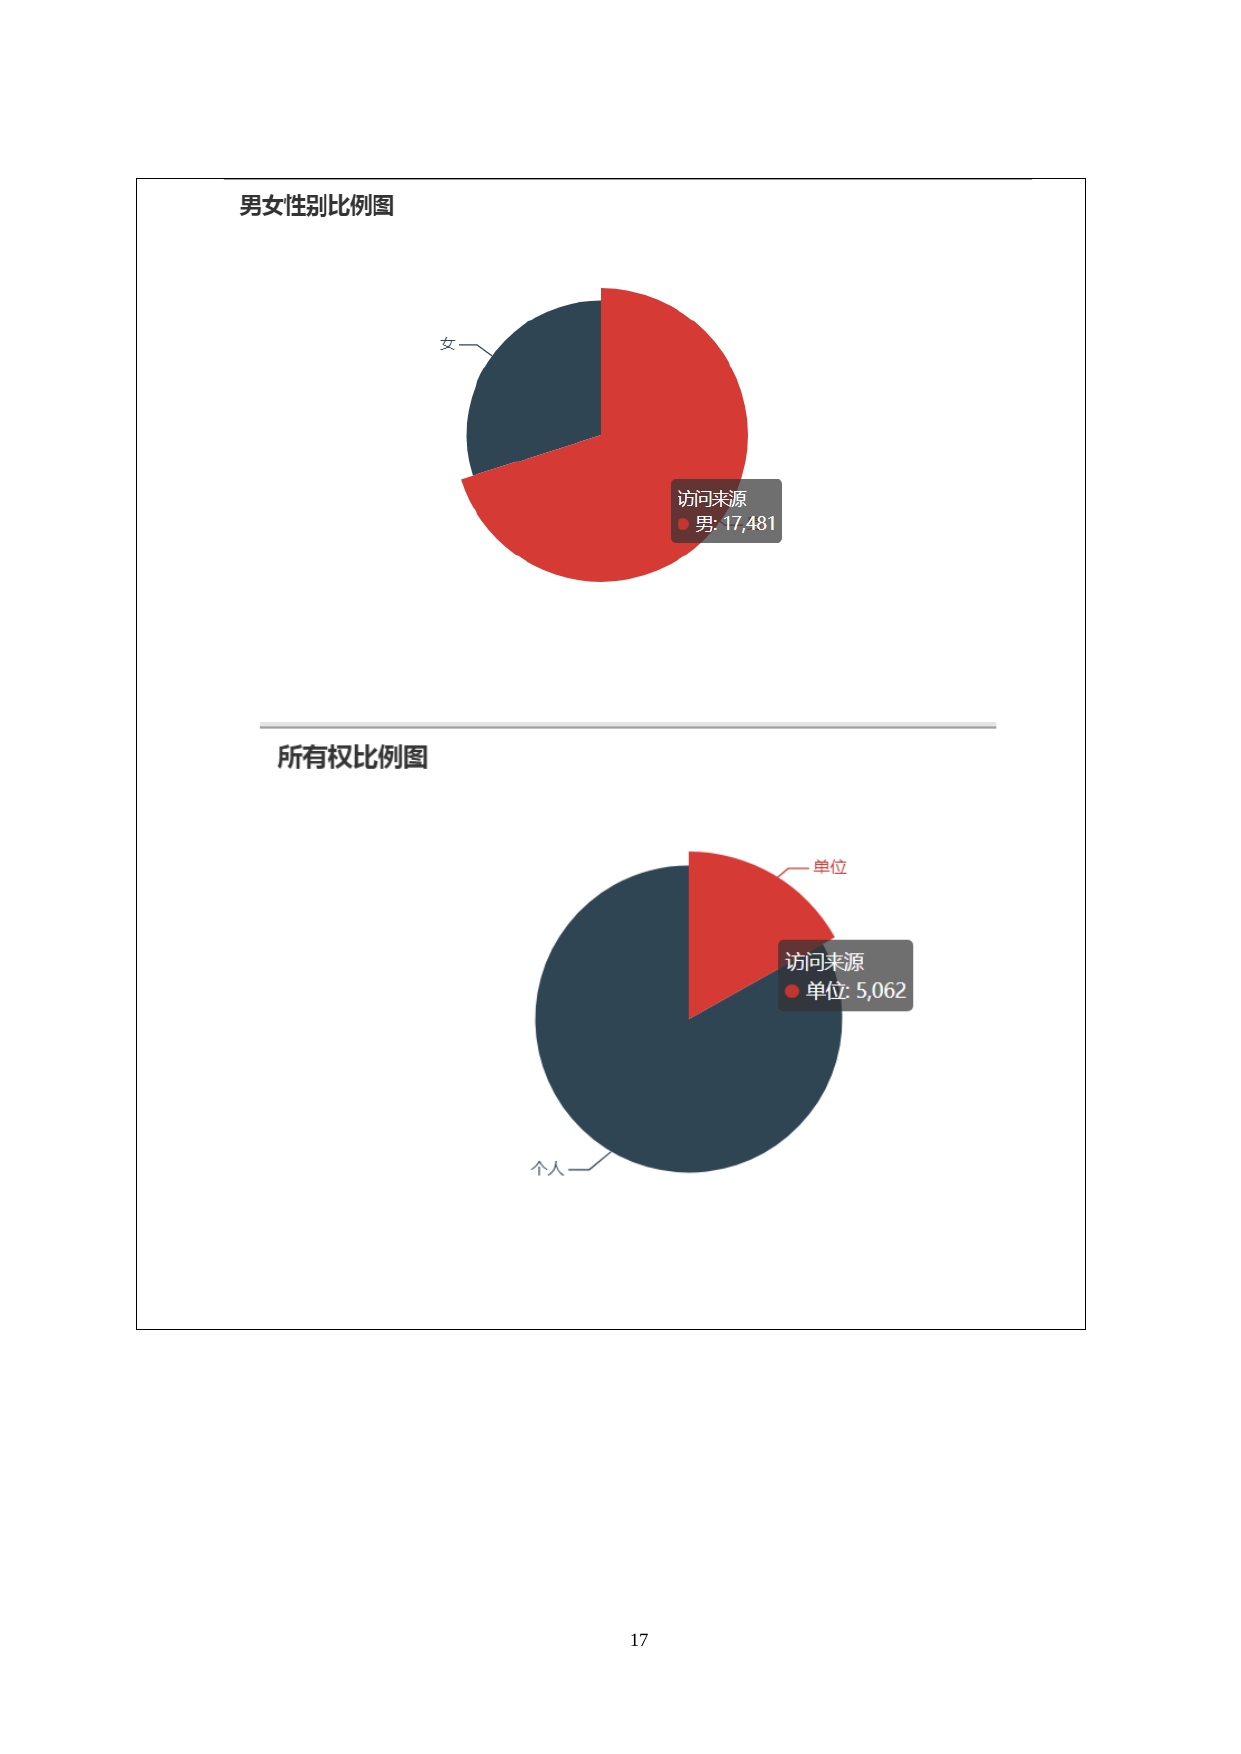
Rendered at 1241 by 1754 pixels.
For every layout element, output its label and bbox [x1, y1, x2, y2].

picture [259, 722, 997, 1256]
table_header [137, 179, 1085, 1329]
picture [223, 179, 1033, 650]
